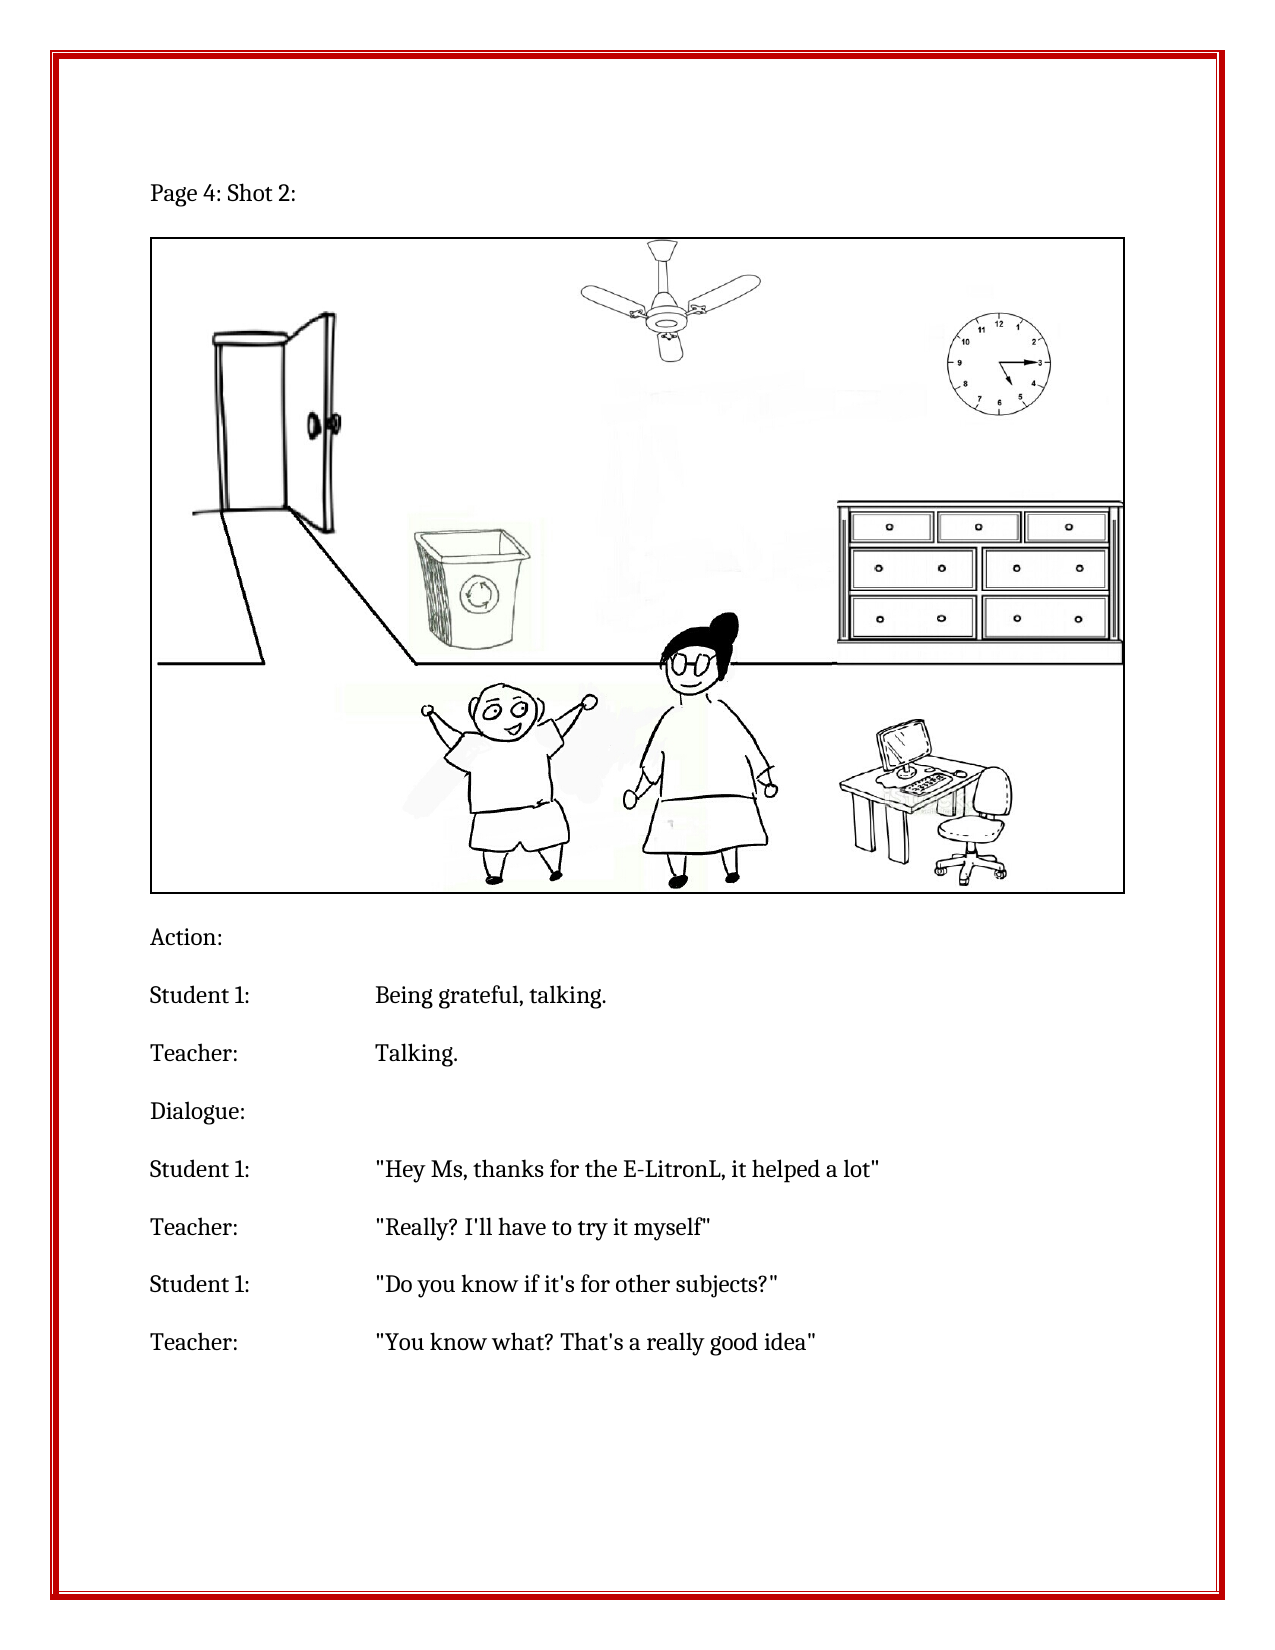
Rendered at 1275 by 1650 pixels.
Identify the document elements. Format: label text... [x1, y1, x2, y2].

text Student 1: Being grateful, talking. [150, 981, 1125, 1009]
picture [152, 239, 1123, 892]
text Student 1: "Do you know if it's for other subjects?" [150, 1270, 1125, 1299]
text Teacher: "You know what? That's a really good idea" [150, 1328, 1125, 1357]
text Action: [150, 923, 1125, 952]
text Dialogue: [150, 1097, 1125, 1125]
text Page 4: Shot 2: [150, 179, 1125, 208]
text Student 1: "Hey Ms, thanks for the E-LitronL, it helped a lot" [150, 1154, 1125, 1183]
text Teacher: Talking. [150, 1039, 1125, 1067]
text Teacher: "Really? I'll have to try it myself" [150, 1212, 1125, 1241]
